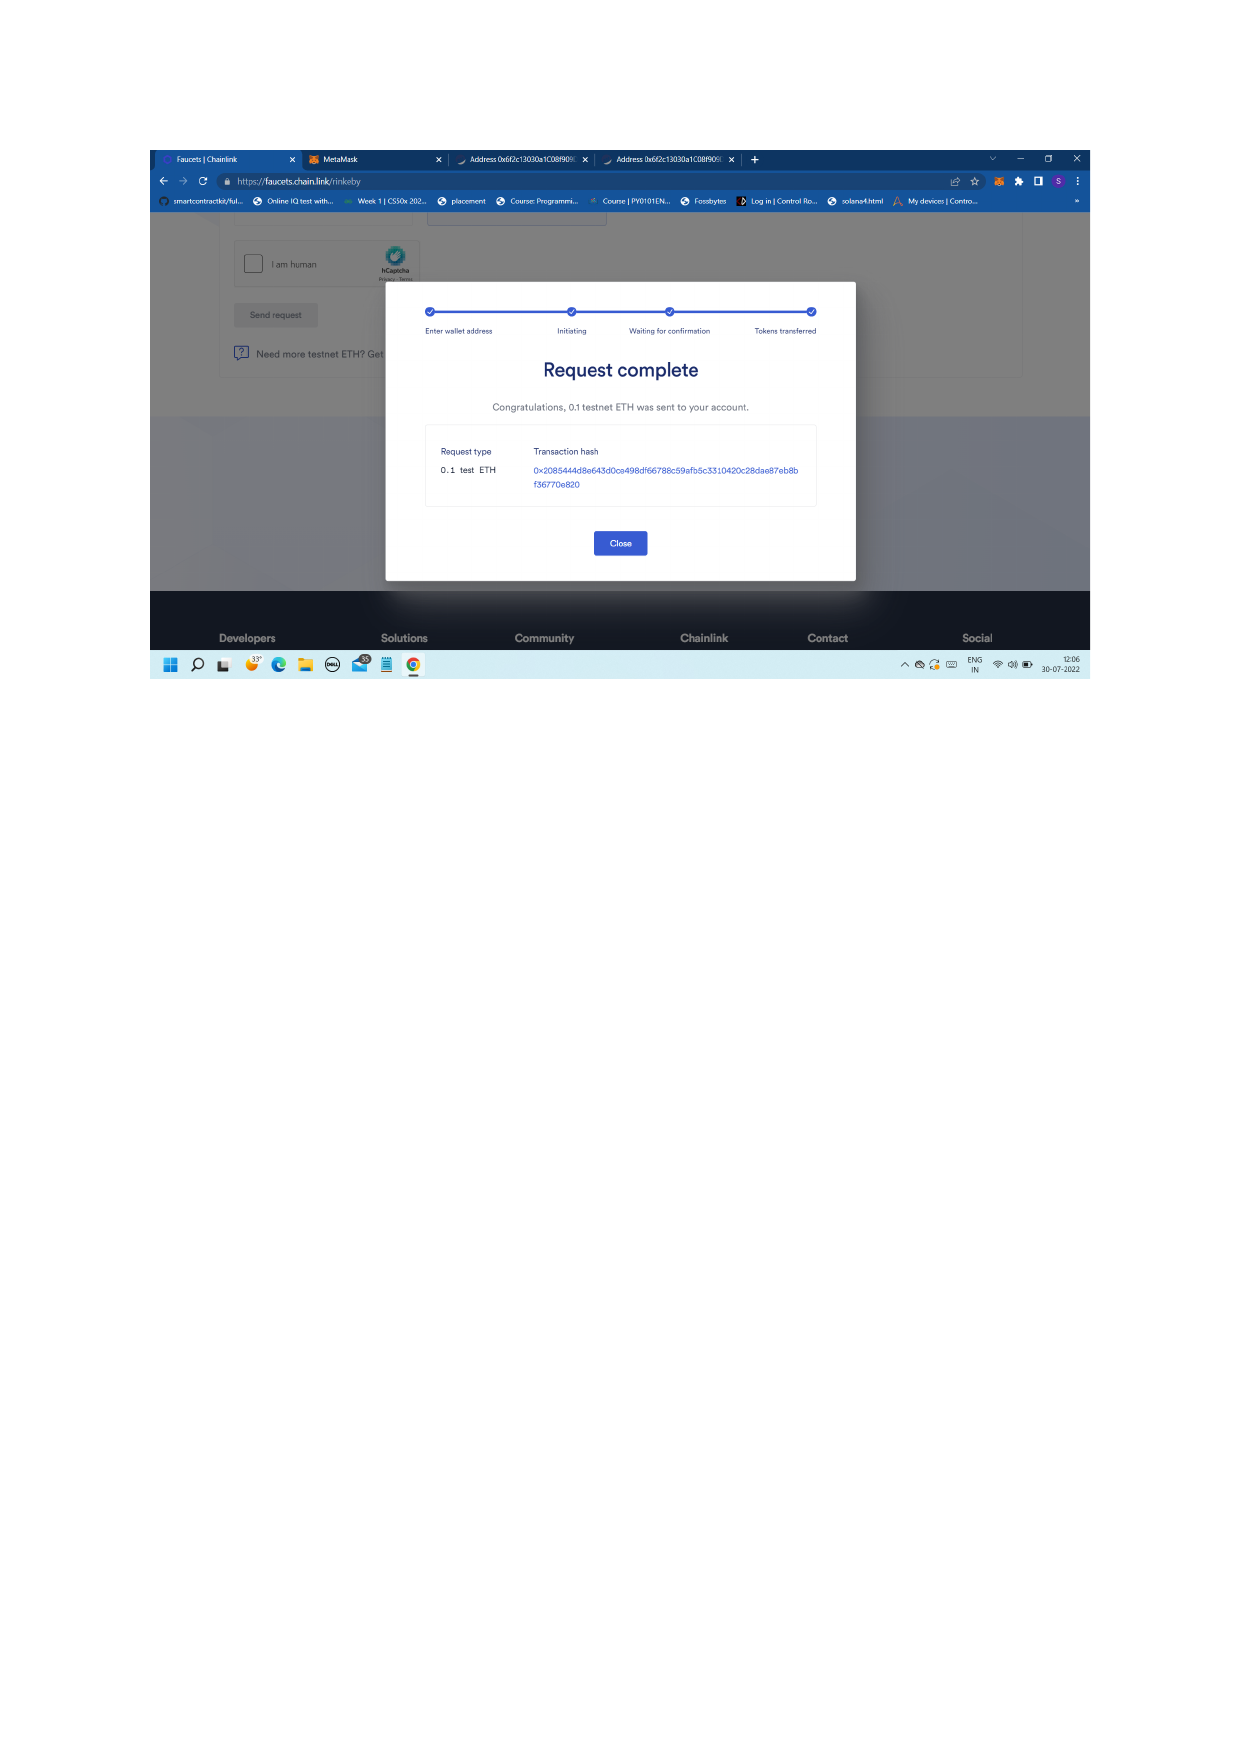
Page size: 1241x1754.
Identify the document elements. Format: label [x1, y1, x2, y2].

picture [150, 150, 1091, 679]
